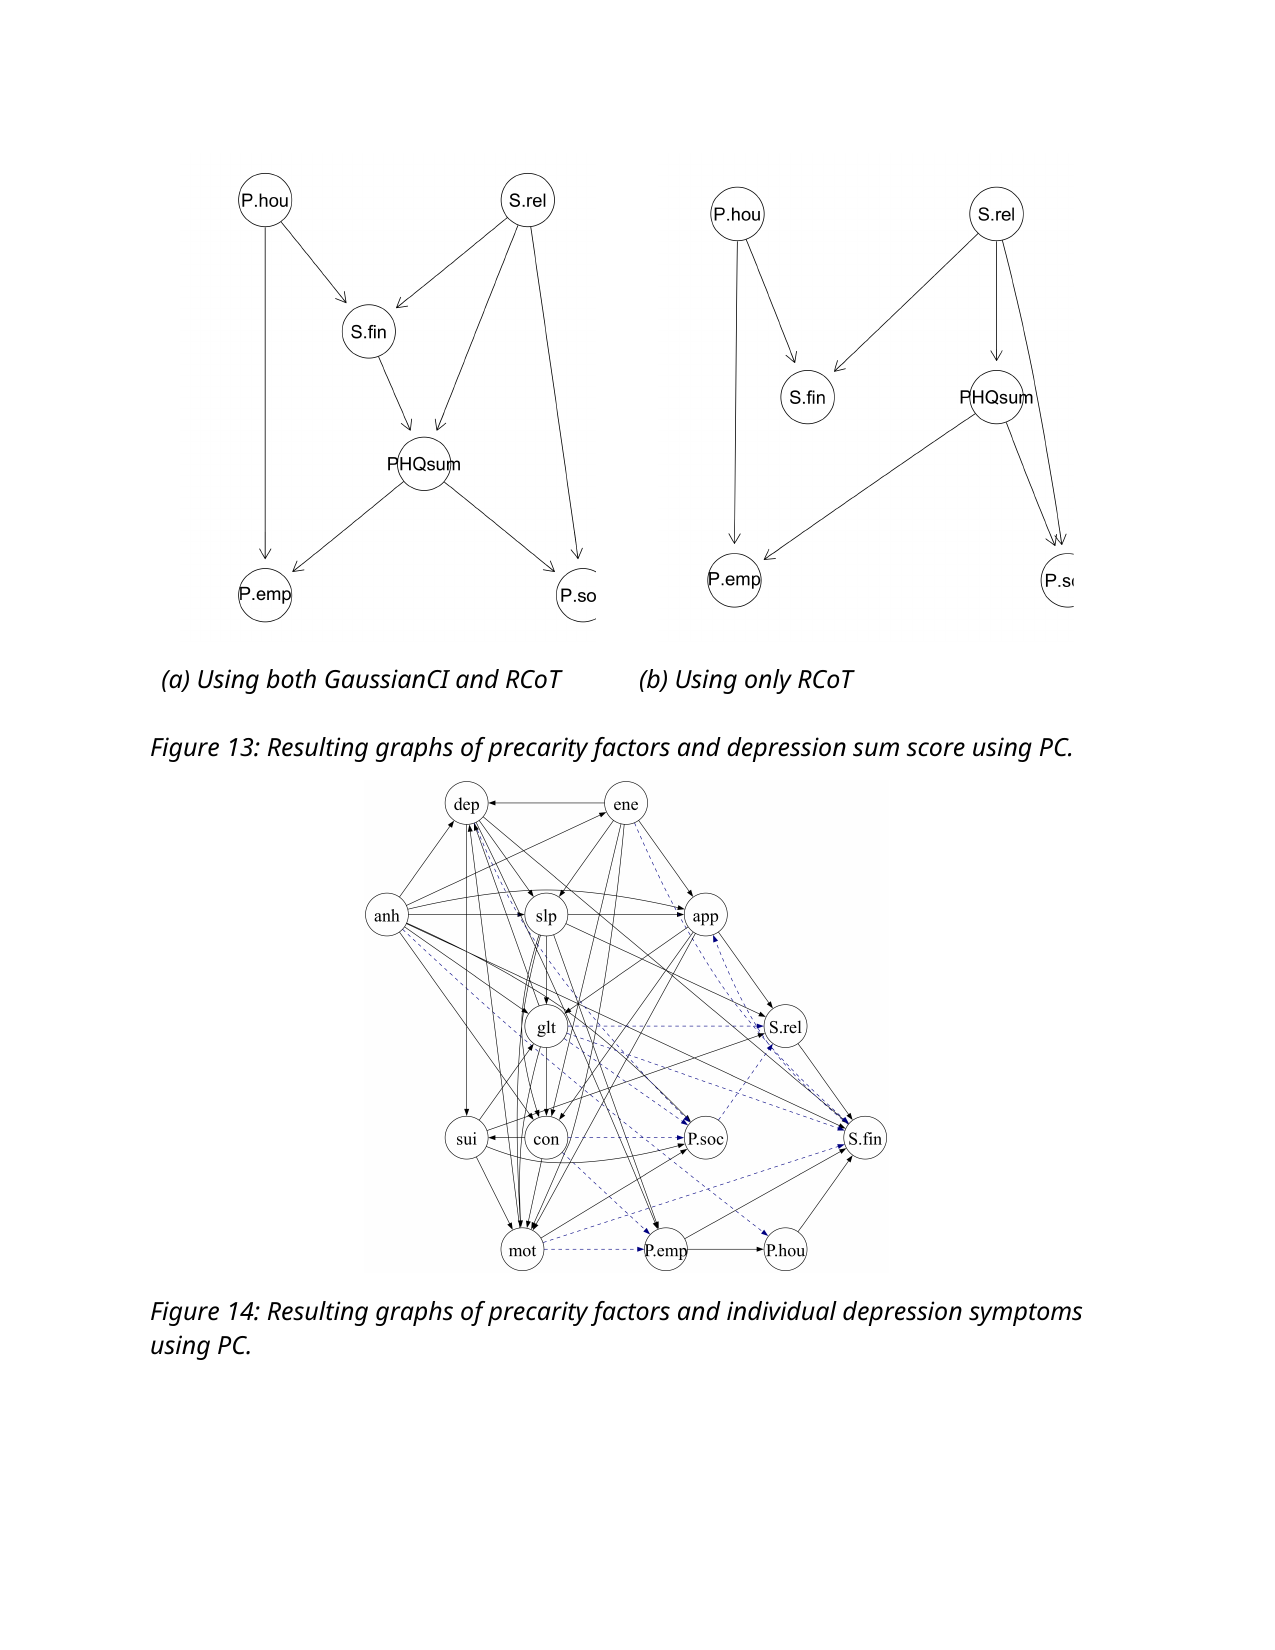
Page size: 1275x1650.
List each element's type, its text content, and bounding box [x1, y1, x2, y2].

table_header [616, 150, 1094, 709]
picture [363, 780, 889, 1273]
table_header [139, 150, 616, 709]
table_header Figure 14: Resulting graphs of precarity factors and individual depression symptoms using PC. [139, 776, 1114, 1374]
text Figure 13: Resulting graphs of precarity factors and depression sum score using PC. [150, 729, 1125, 764]
picture [657, 153, 1074, 642]
picture [180, 153, 596, 642]
